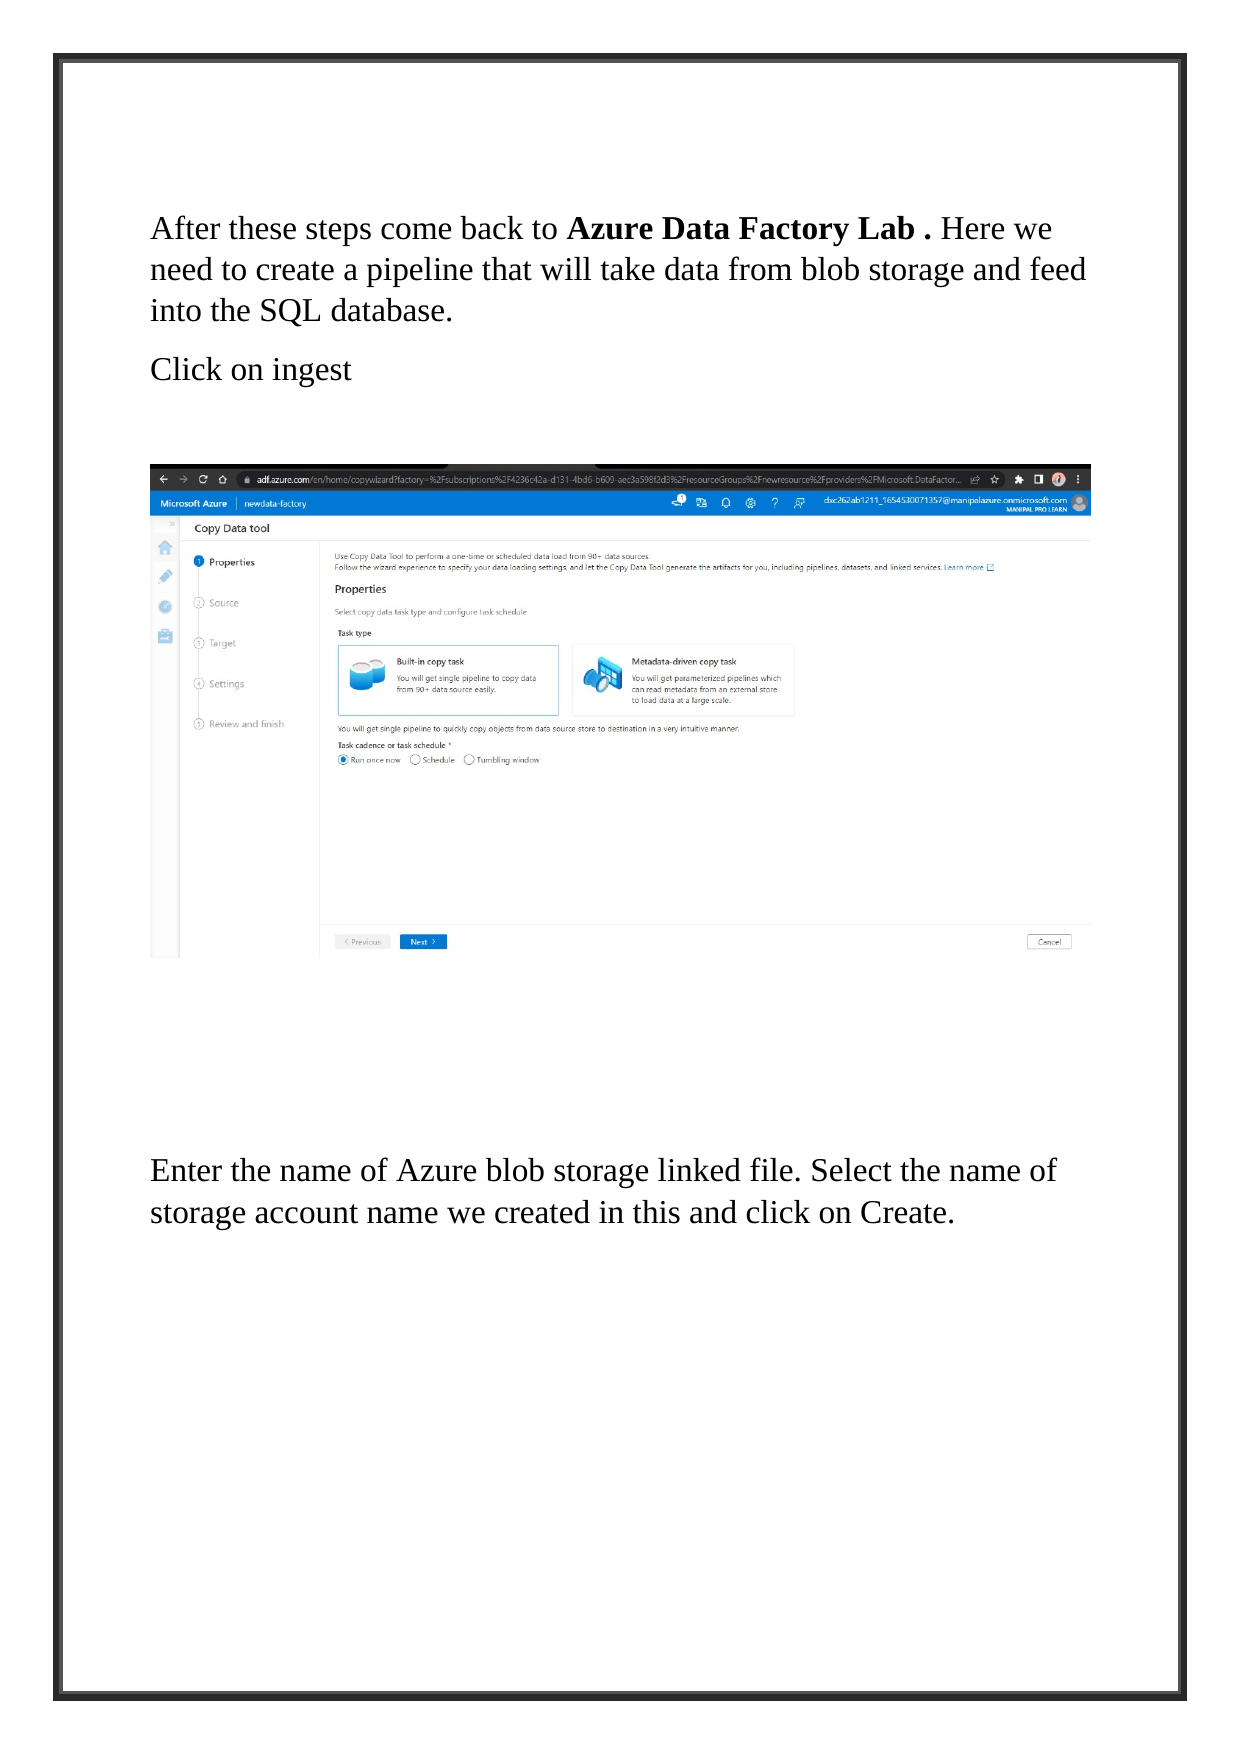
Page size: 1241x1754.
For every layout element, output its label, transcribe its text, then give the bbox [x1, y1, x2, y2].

text Enter the name of Azure blob storage linked file. Select the name of storage account name we created in this and click on Create. [150, 1151, 1090, 1230]
text Click on ingest [150, 349, 1090, 387]
picture [150, 464, 1091, 958]
text After these steps come back to Azure Data Factory Lab . Here we need to create a pipeline that will take data from blob storage and feed into the SQL database. [150, 208, 1090, 329]
